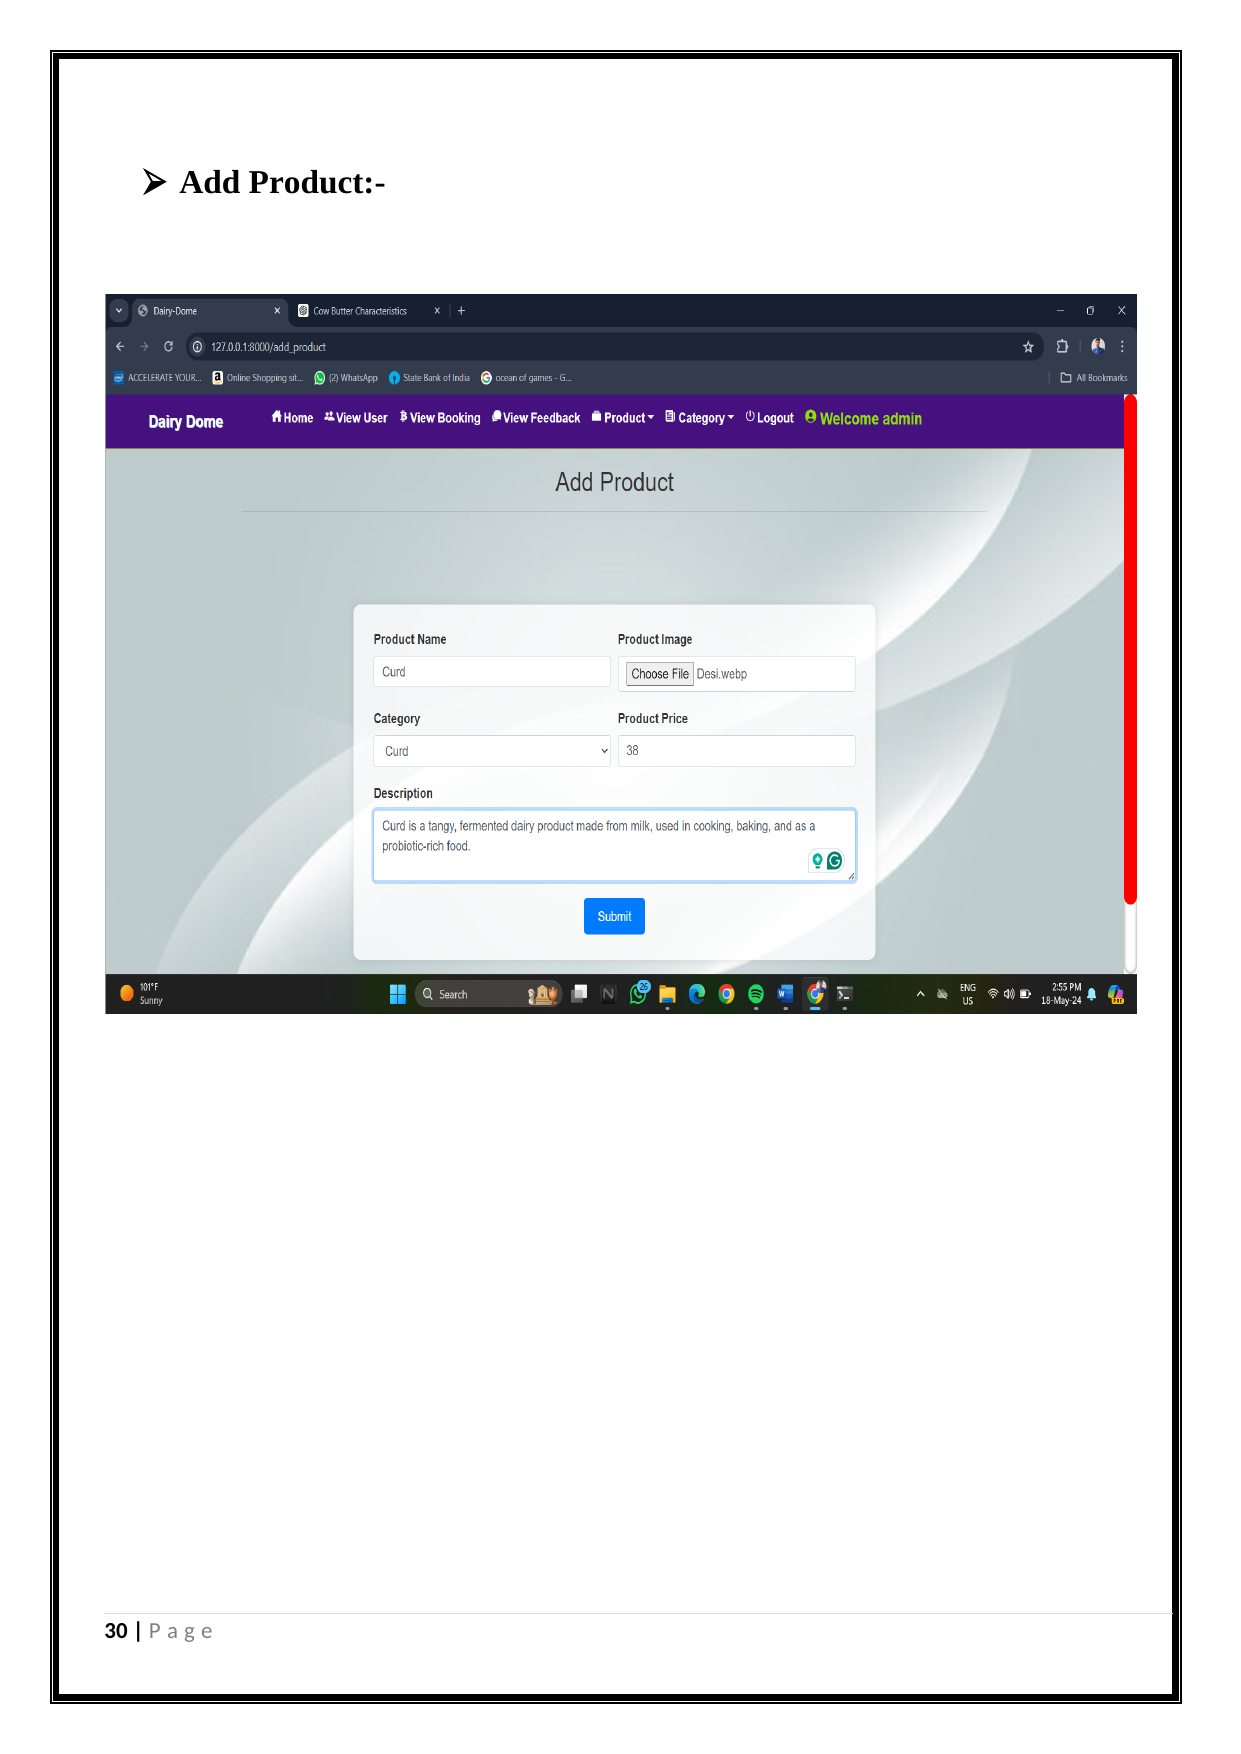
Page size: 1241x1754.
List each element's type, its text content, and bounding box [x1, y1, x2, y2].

list Add Product:- [142, 162, 1172, 201]
picture [104, 292, 1138, 1015]
